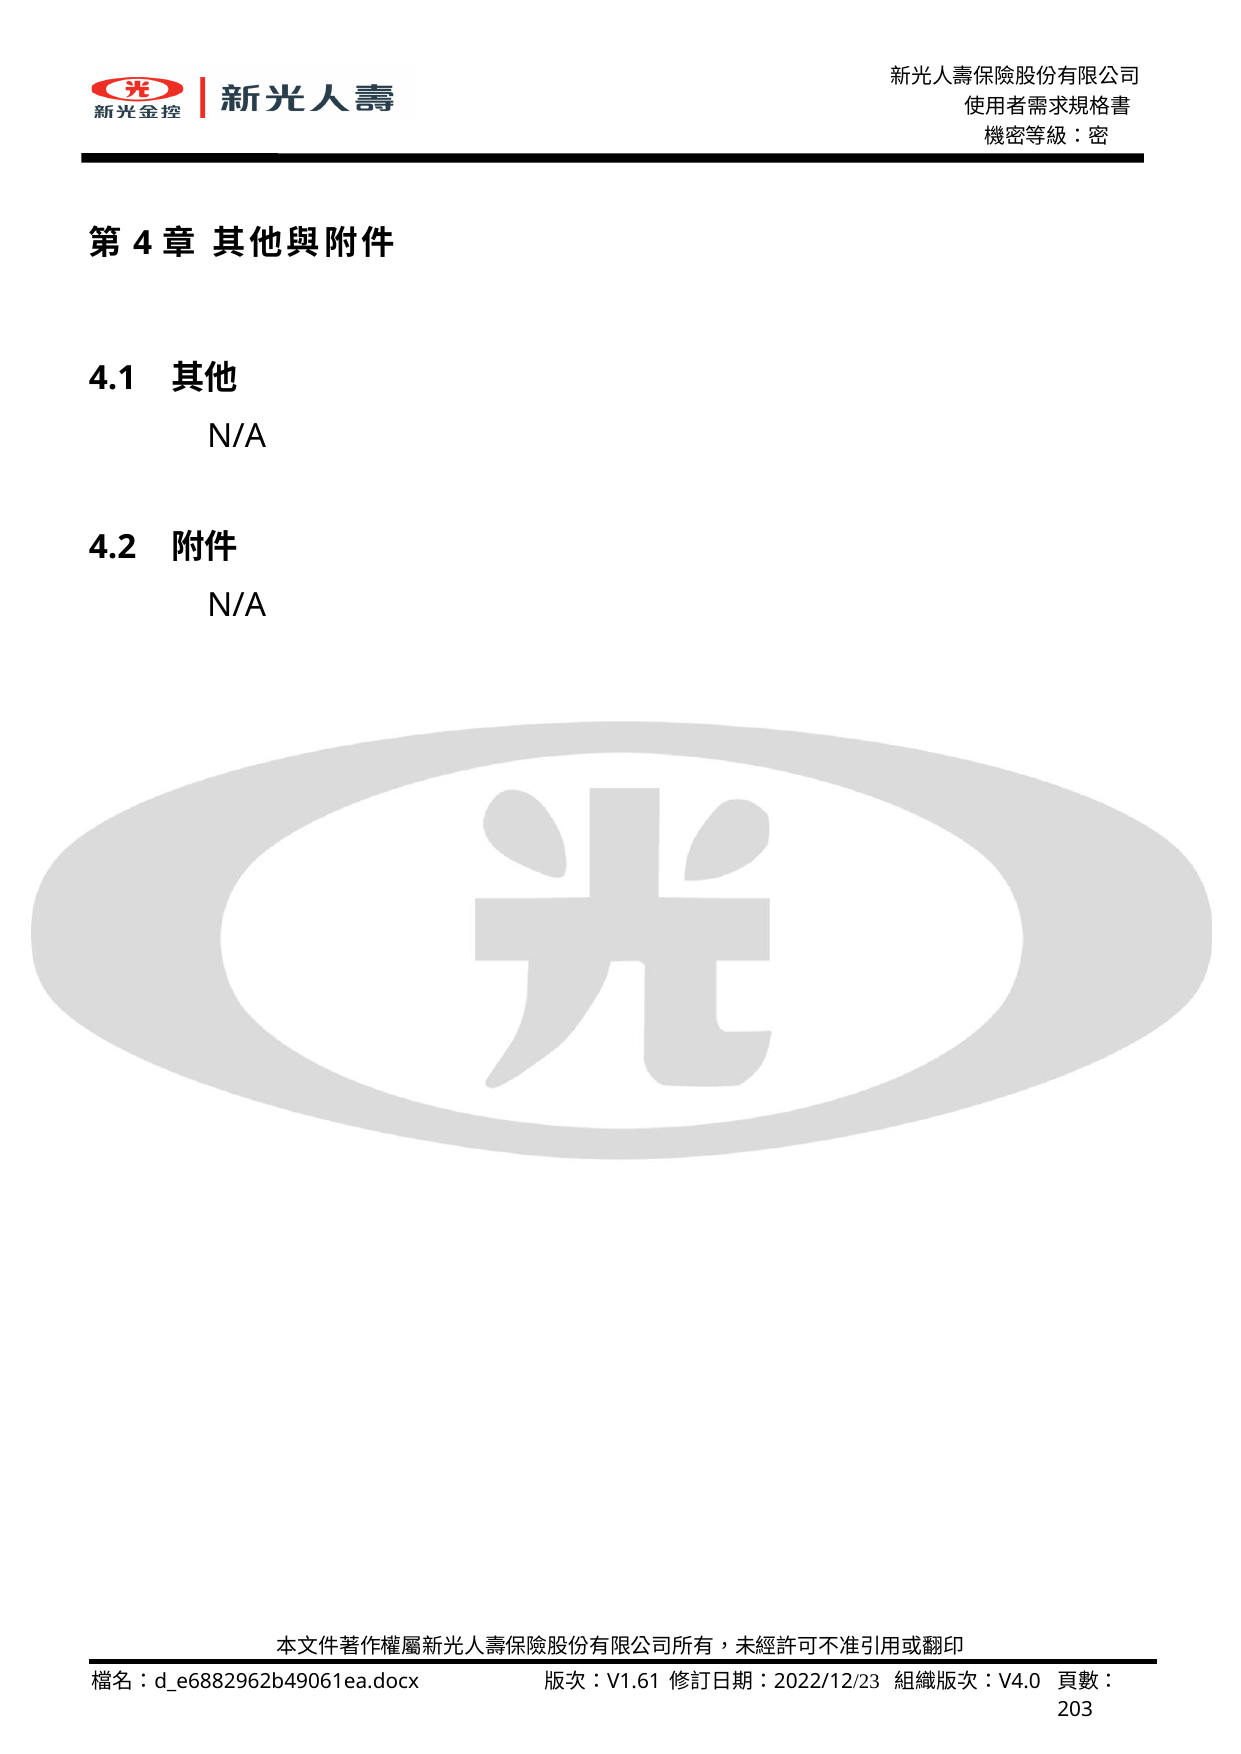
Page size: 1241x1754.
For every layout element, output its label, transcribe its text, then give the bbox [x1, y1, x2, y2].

subtitle 第4章 其他與附件 [89, 216, 1152, 264]
subtitle 4.1 其他 [89, 351, 1152, 399]
text N/A [207, 581, 1152, 626]
picture [25, 713, 1215, 1166]
text N/A [207, 412, 1152, 457]
subtitle 4.2 附件 [89, 519, 1152, 568]
picture [91, 61, 417, 118]
